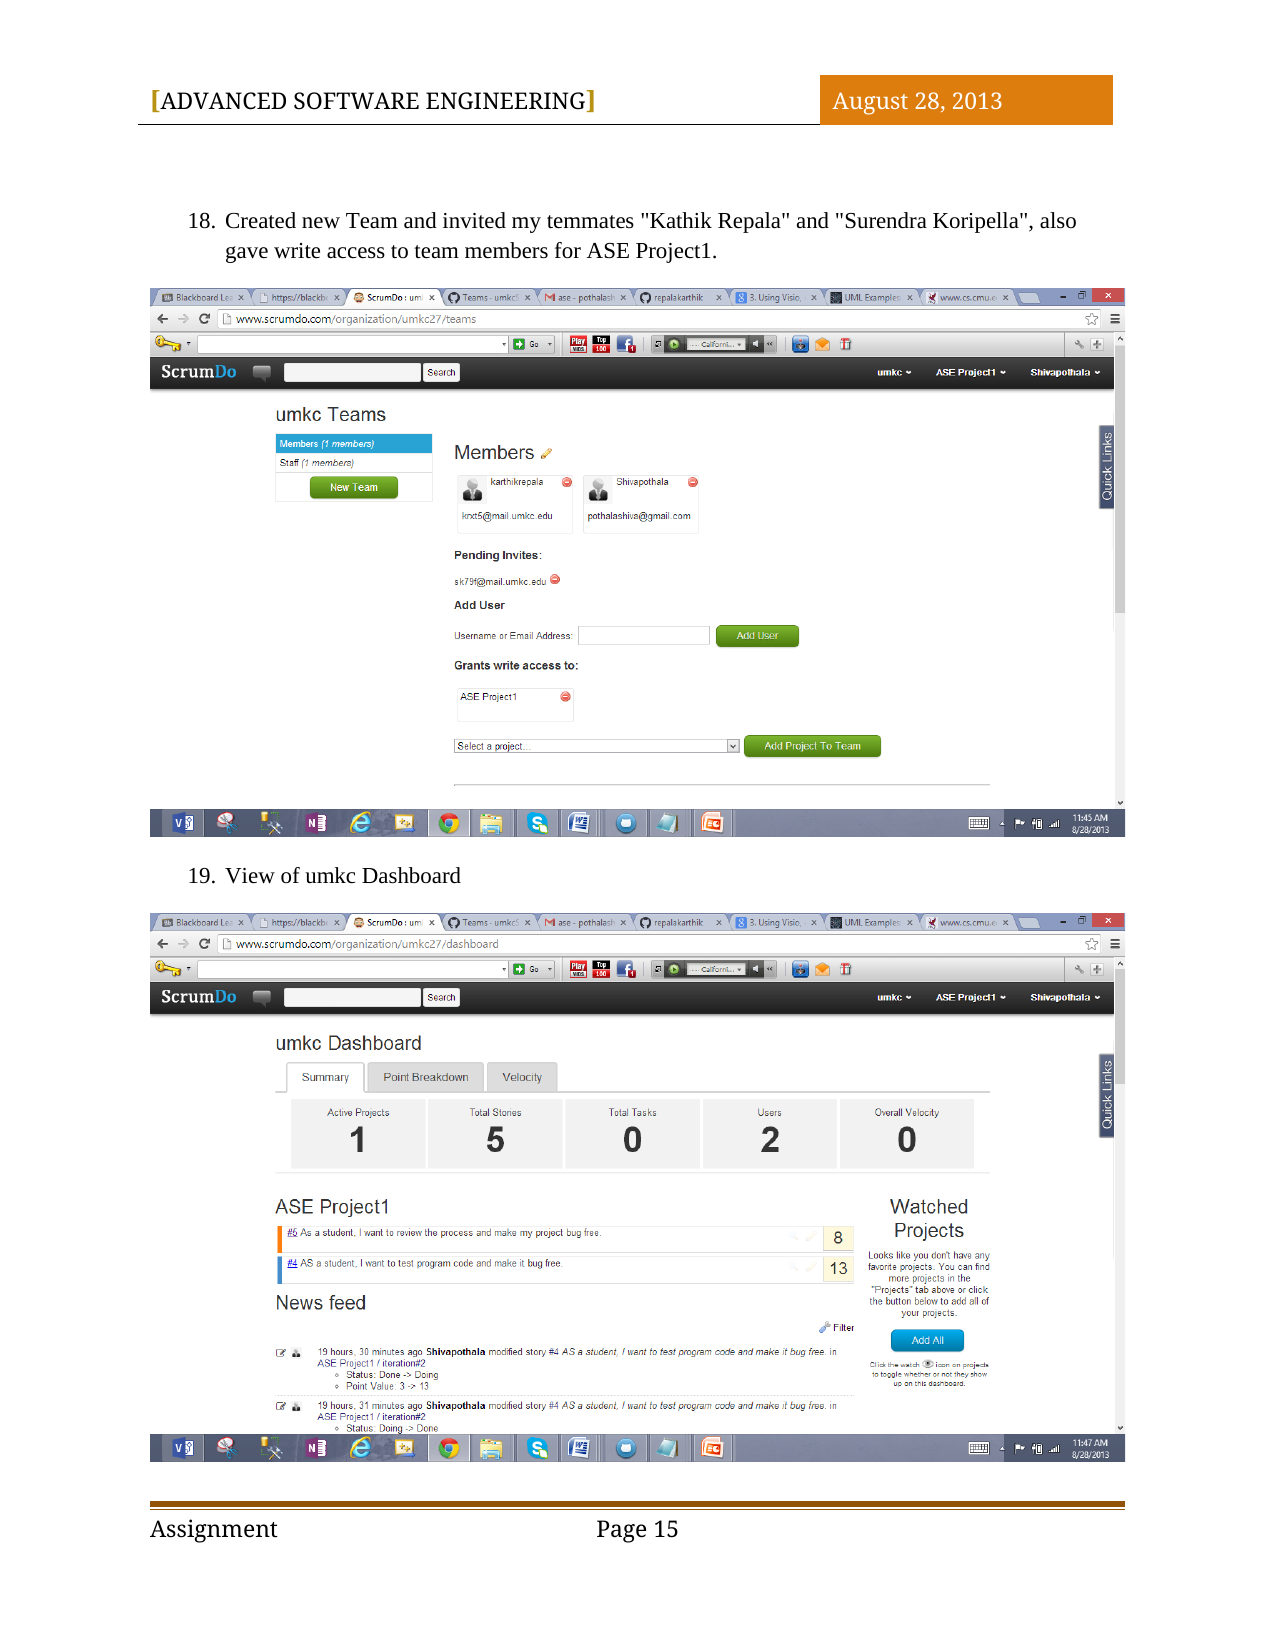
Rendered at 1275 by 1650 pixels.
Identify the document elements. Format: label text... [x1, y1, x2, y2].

picture [150, 288, 1125, 837]
list View of umkc Dashboard [187, 862, 1125, 889]
picture [150, 913, 1125, 1462]
list Created new Team and invited my temmates "Kathik Repala" and "Surendra Koripella", also gave write access to team members for ASE Project1. [187, 207, 1125, 264]
